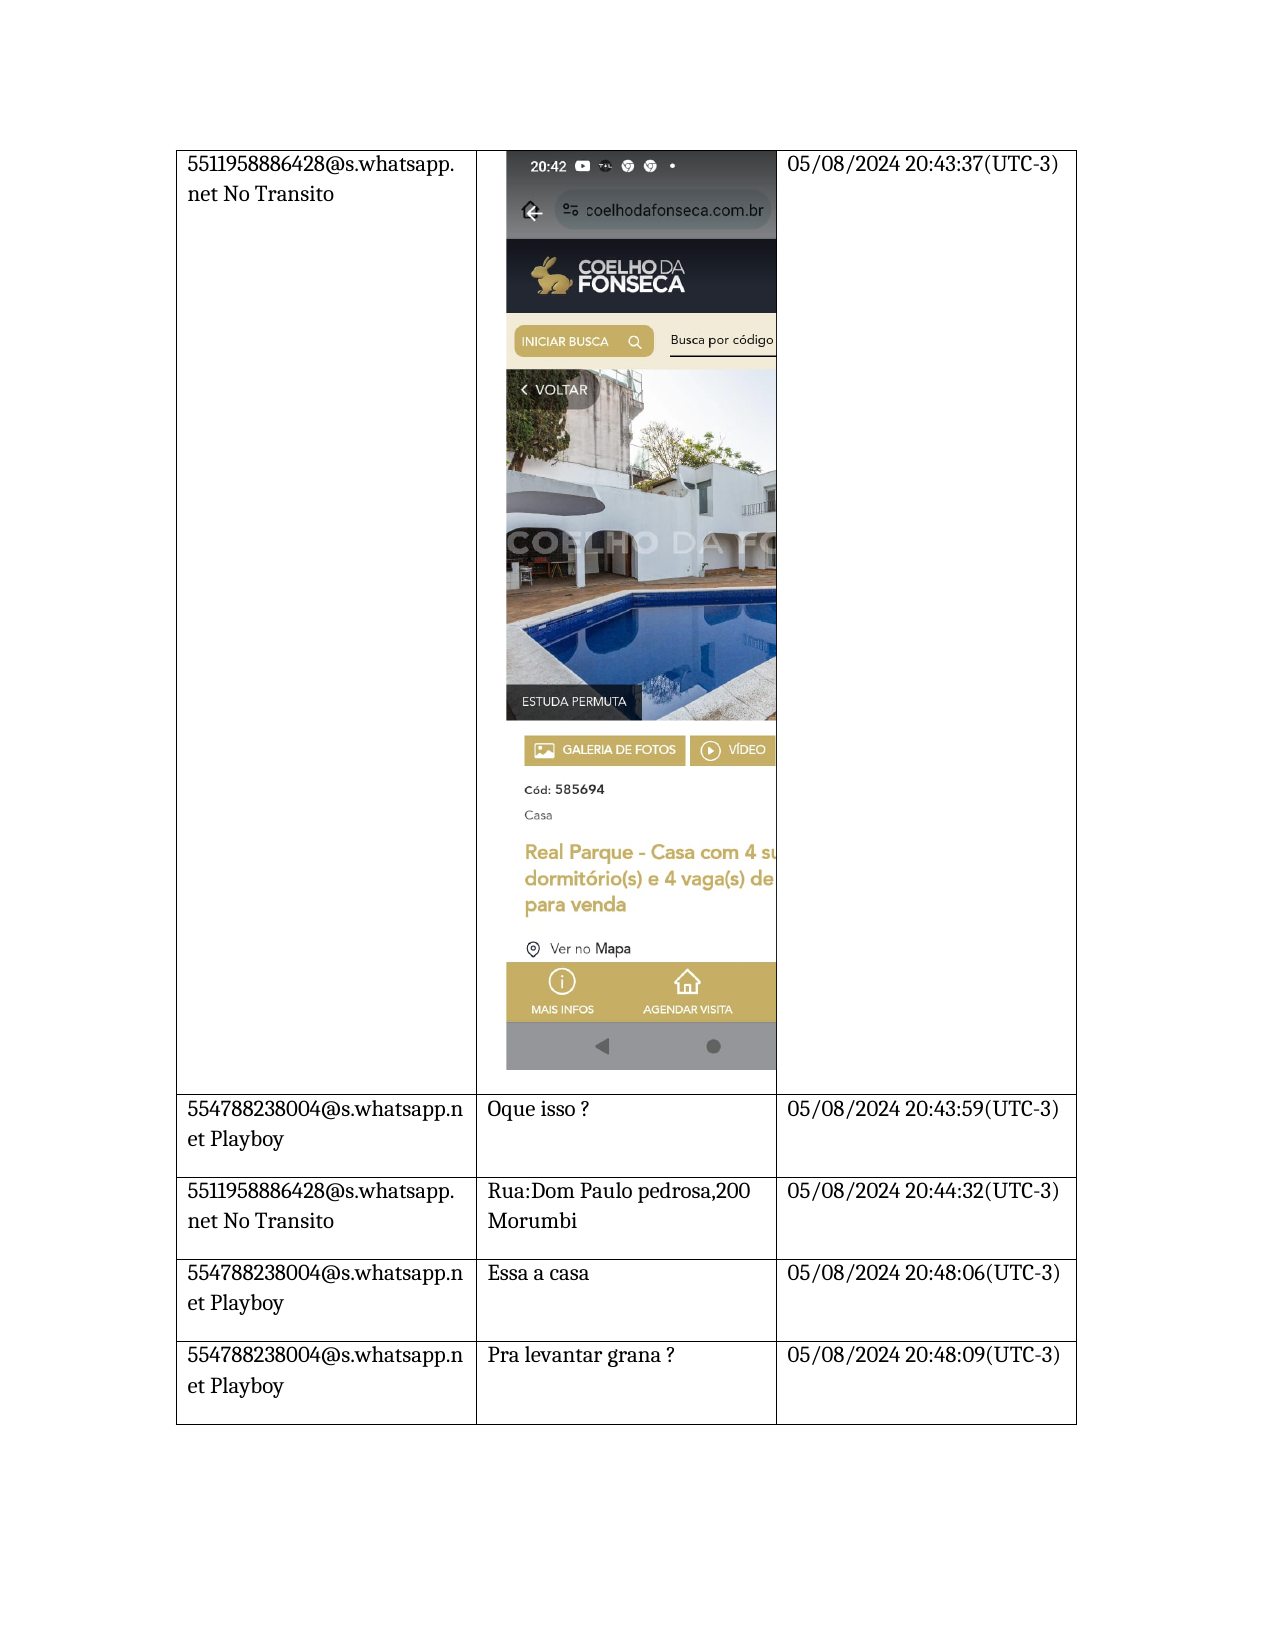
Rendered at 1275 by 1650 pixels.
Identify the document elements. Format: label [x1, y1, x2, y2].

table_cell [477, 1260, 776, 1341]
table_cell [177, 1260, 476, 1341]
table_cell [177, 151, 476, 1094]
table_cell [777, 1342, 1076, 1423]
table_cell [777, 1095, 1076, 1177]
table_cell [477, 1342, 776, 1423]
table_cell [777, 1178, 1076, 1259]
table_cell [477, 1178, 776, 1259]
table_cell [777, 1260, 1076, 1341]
picture [506, 151, 777, 1070]
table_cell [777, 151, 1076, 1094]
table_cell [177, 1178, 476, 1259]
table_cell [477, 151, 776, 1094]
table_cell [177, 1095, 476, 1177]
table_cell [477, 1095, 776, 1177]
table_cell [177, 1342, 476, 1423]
